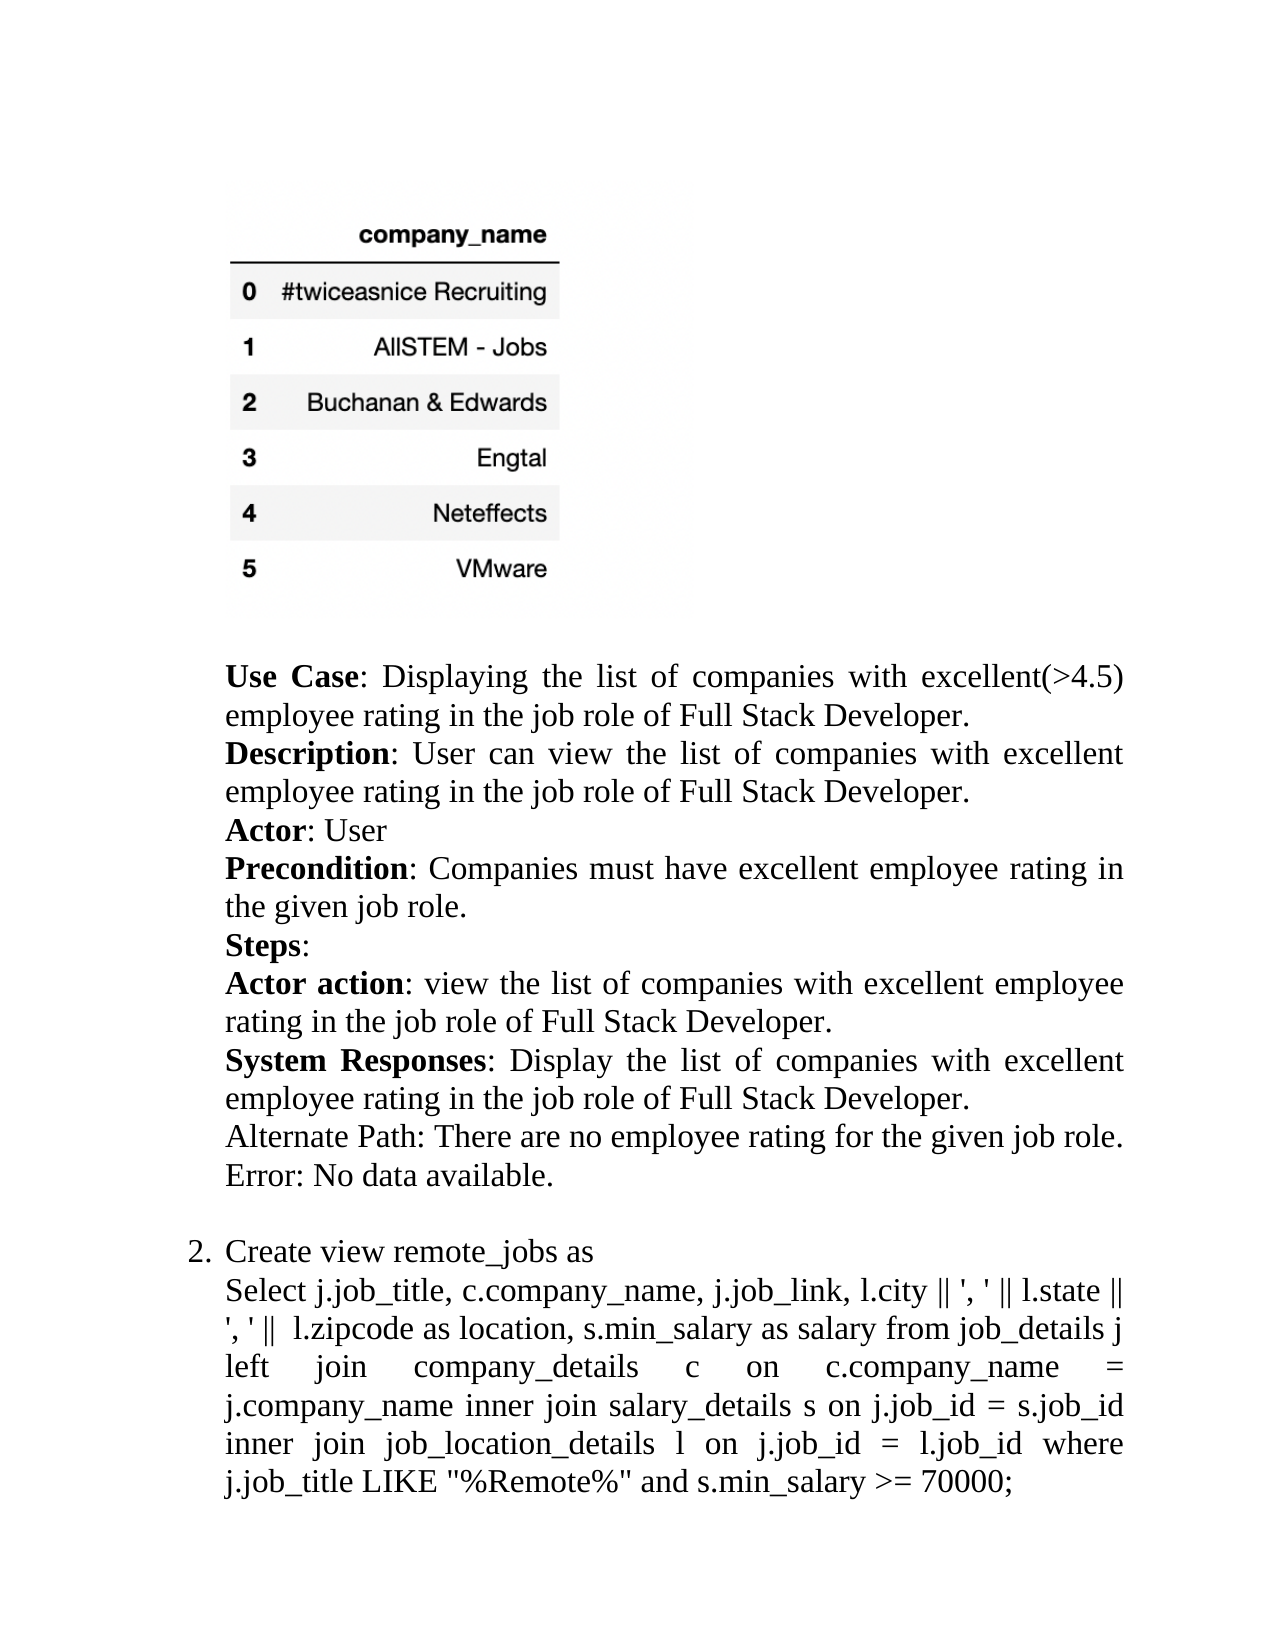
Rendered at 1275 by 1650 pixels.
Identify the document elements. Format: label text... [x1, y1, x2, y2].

list Select j.job_title, c.company_name, j.job_link, l.city || ', ' || l.state || ', ' || l.zipcode as location, s.min_salary as salary from job_details j left join company_details c on c.company_name = j.company_name inner join salary_details s on j.job_id = s.job_id inner join job_location_details l on j.job_id = l.job_id where j.job_title LIKE "%Remote%" and s.min_salary >= 70000; [225, 1270, 1125, 1500]
text Alternate Path: There are no employee rating for the given job role. [225, 1117, 1125, 1155]
list Create view remote_jobs as [187, 1232, 1125, 1270]
text System Responses: Display the list of companies with excellent employee rating in the job role of Full Stack Developer. [225, 1040, 1125, 1117]
text Actor: User [225, 810, 1125, 848]
text Use Case: Displaying the list of companies with excellent(>4.5) employee rating in the job role of Full Stack Developer. [225, 657, 1125, 733]
text Error: No data available. [225, 1155, 1125, 1193]
text Actor action: view the list of companies with excellent employee rating in the job role of Full Stack Developer. [225, 963, 1125, 1040]
text Steps: [225, 925, 1125, 963]
text Description: User can view the list of companies with excellent employee rating in the job role of Full Stack Developer. [225, 733, 1125, 810]
text Precondition: Companies must have excellent employee rating in the given job role. [225, 848, 1125, 925]
picture [225, 180, 694, 619]
